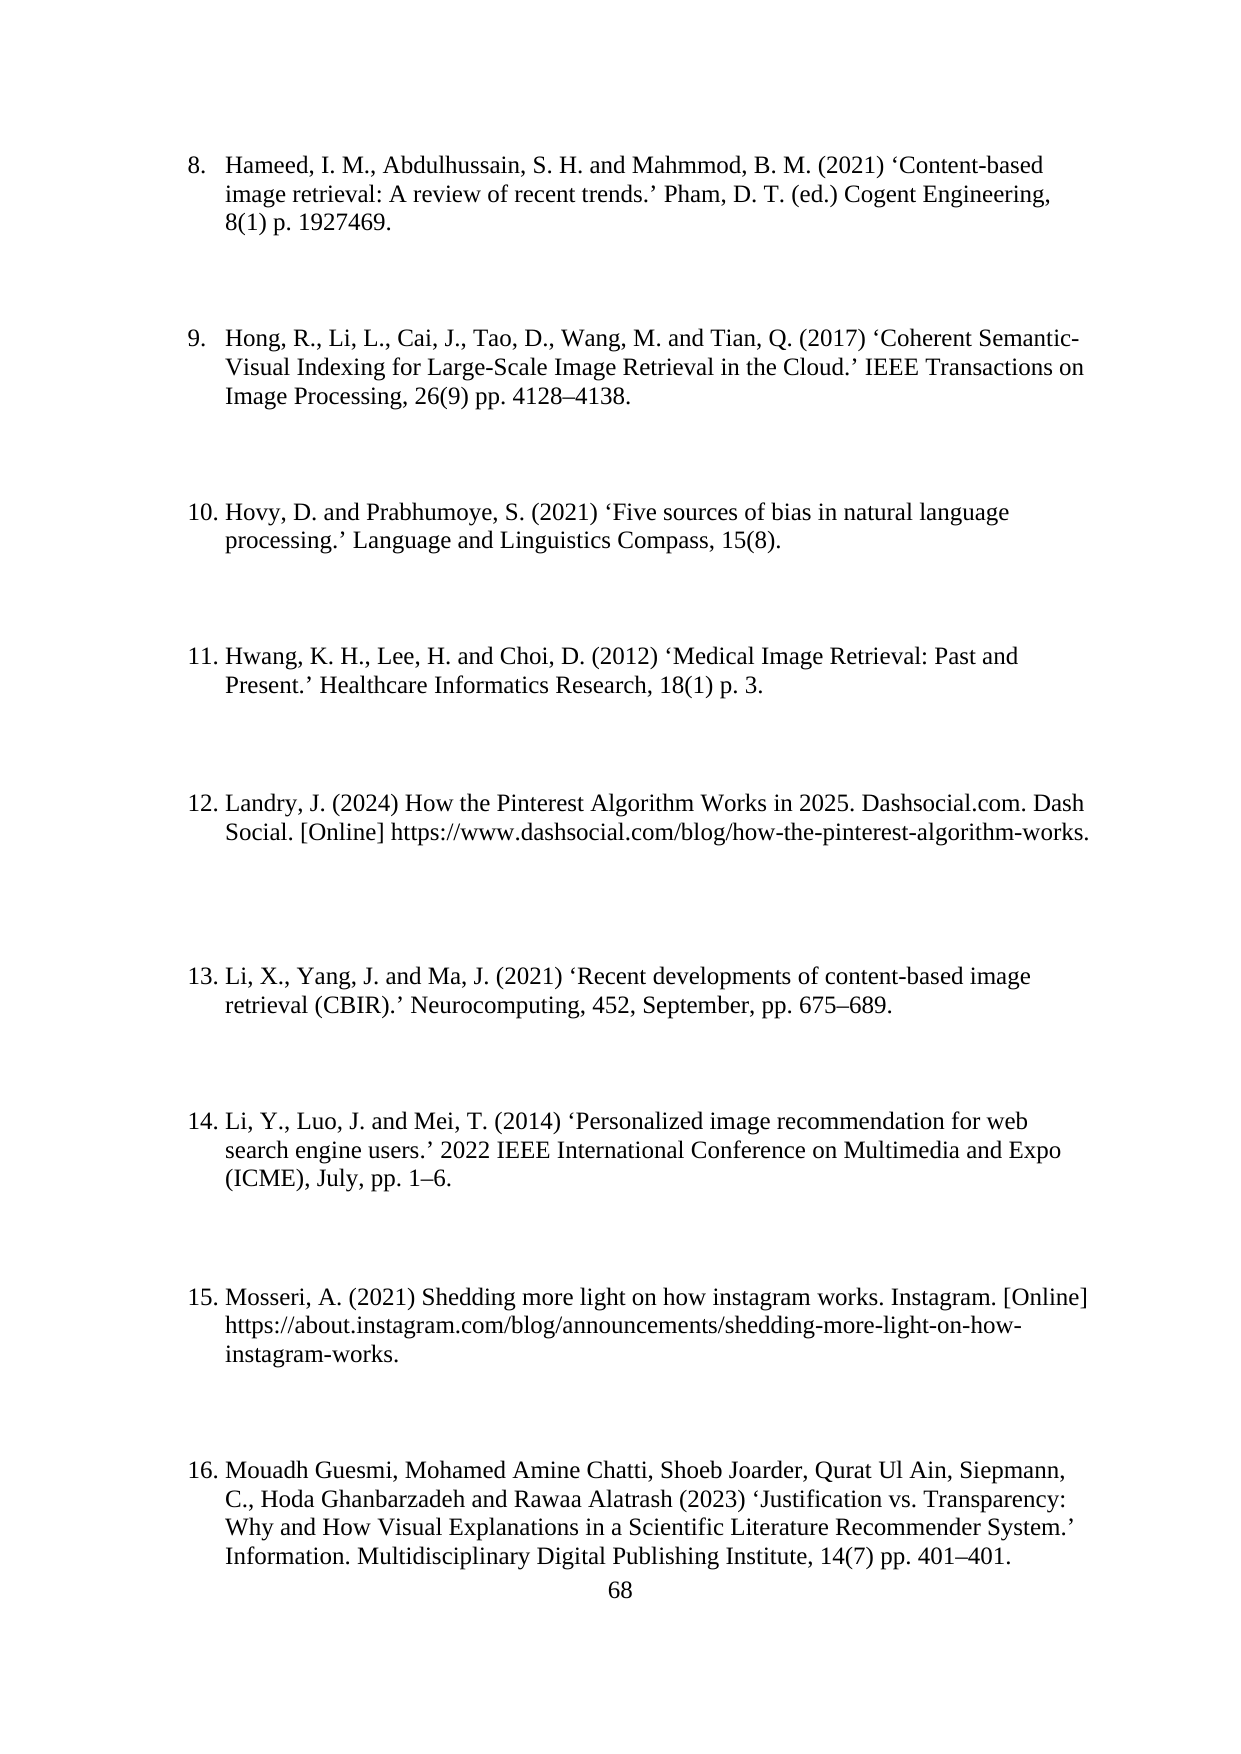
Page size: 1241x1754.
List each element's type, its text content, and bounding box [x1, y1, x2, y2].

list Hwang, K. H., Lee, H. and Choi, D. (2012) ‘Medical Image Retrieval: Past and Present.’ Healthcare Informatics Research, 18(1) p. 3. [187, 641, 1090, 699]
list Li, Y., Luo, J. and Mei, T. (2014) ‘Personalized image recommendation for web search engine users.’ 2022 IEEE International Conference on Multimedia and Expo (ICME), July, pp. 1–6. [187, 1106, 1090, 1192]
list Hameed, I. M., Abdulhussain, S. H. and Mahmmod, B. M. (2021) ‘Content-based image retrieval: A review of recent trends.’ Pham, D. T. (ed.) Cogent Engineering, 8(1) p. 1927469. [187, 150, 1090, 236]
list Mosseri, A. (2021) Shedding more light on how instagram works. Instagram. [Online] https://about.instagram.com/blog/announcements/shedding-more-light-on-how-instagram-works. ‌ [187, 1282, 1090, 1368]
list Mouadh Guesmi, Mohamed Amine Chatti, Shoeb Joarder, Qurat Ul Ain, Siepmann, C., Hoda Ghanbarzadeh and Rawaa Alatrash (2023) ‘Justification vs. Transparency: Why and How Visual Explanations in a Scientific Literature Recommender System.’ Information. Multidisciplinary Digital Publishing Institute, 14(7) pp. 401–401. [187, 1455, 1090, 1570]
list Landry, J. (2024) How the Pinterest Algorithm Works in 2025. Dashsocial.com. Dash Social. [Online] https://www.dashsocial.com/blog/how-the-pinterest-algorithm-works. ‌ [187, 788, 1090, 874]
list Li, X., Yang, J. and Ma, J. (2021) ‘Recent developments of content-based image retrieval (CBIR).’ Neurocomputing, 452, September, pp. 675–689. [187, 961, 1090, 1019]
list Hovy, D. and Prabhumoye, S. (2021) ‘Five sources of bias in natural language processing.’ Language and Linguistics Compass, 15(8). [187, 497, 1090, 554]
list Hong, R., Li, L., Cai, J., Tao, D., Wang, M. and Tian, Q. (2017) ‘Coherent Semantic-Visual Indexing for Large-Scale Image Retrieval in the Cloud.’ IEEE Transactions on Image Processing, 26(9) pp. 4128–4138. [187, 323, 1090, 409]
